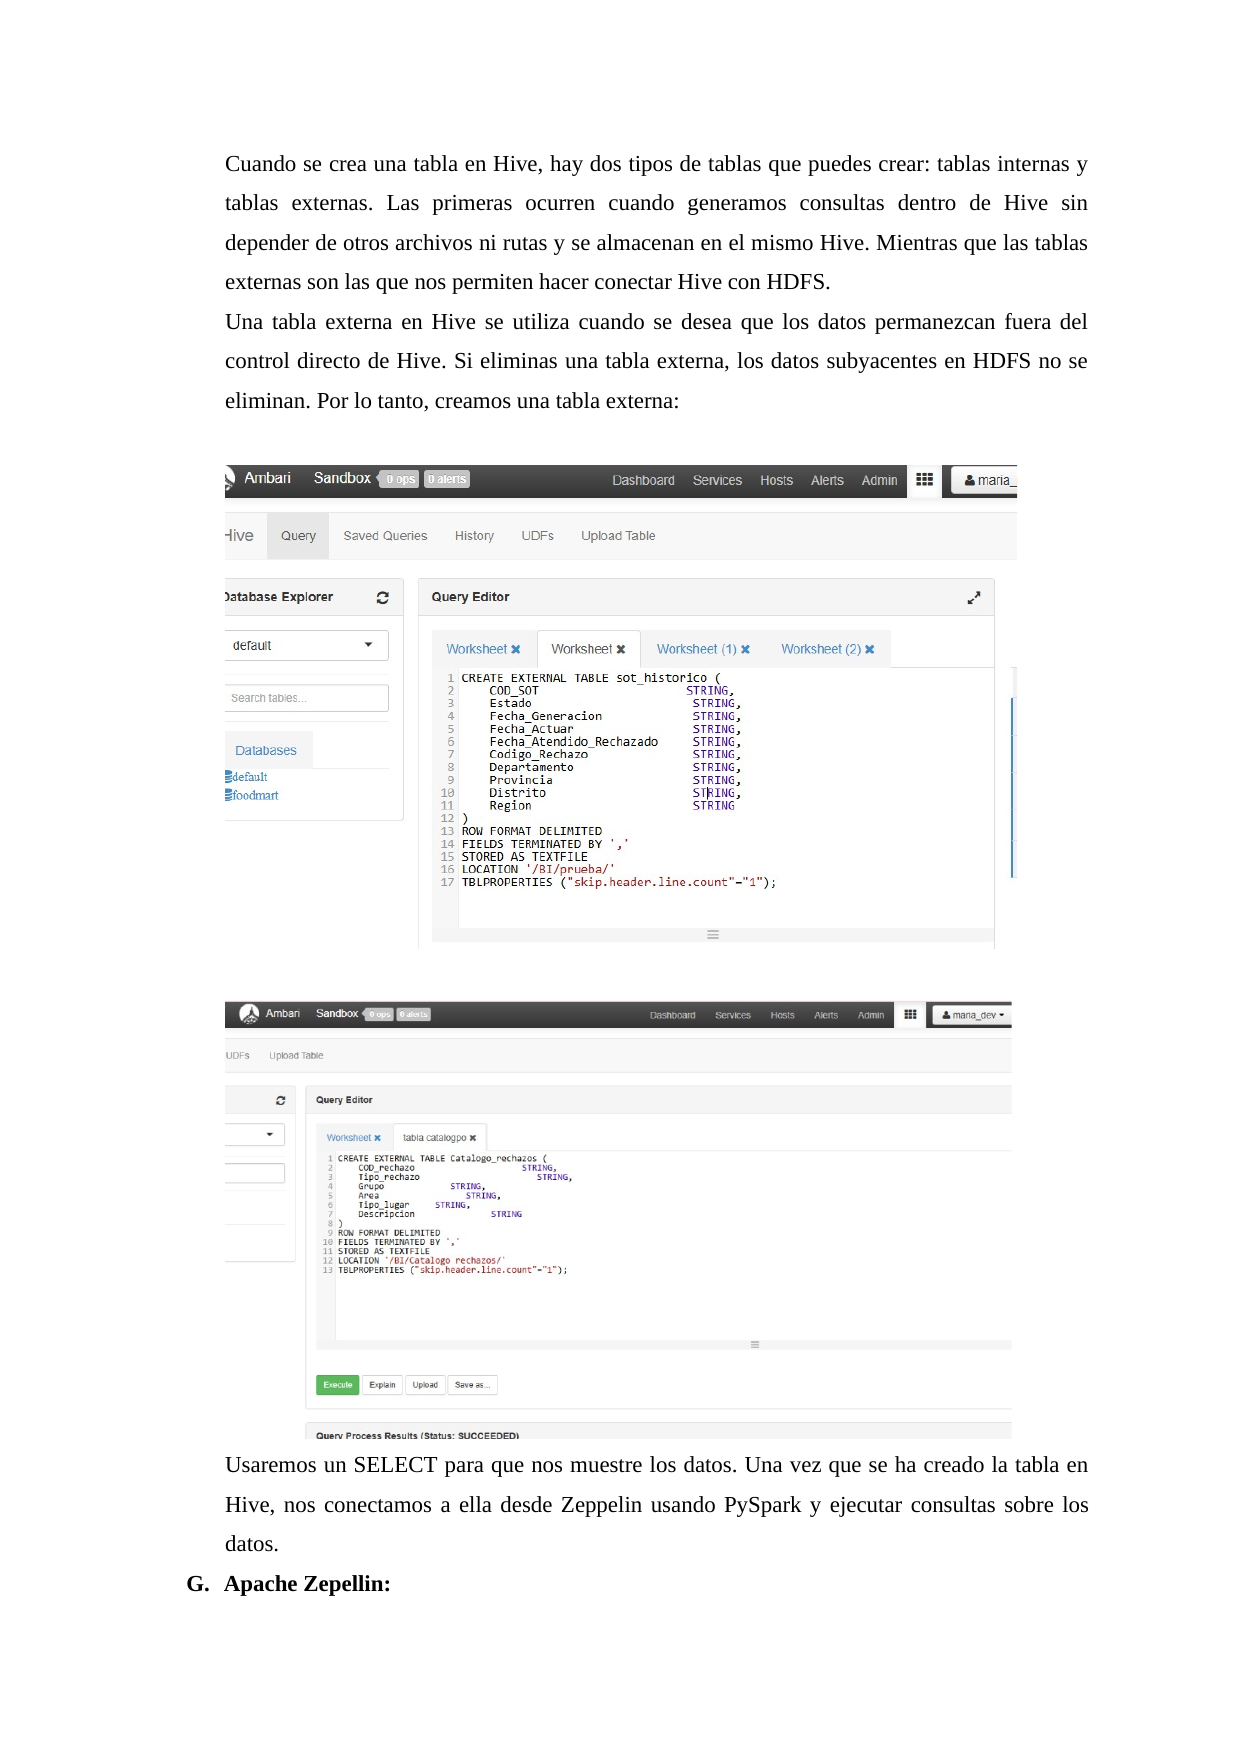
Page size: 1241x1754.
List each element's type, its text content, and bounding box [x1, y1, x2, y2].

picture [225, 1000, 1012, 1439]
text Una tabla externa en Hive se utiliza cuando se desea que los datos permanezcan fuera del control directo de Hive. Si eliminas una tabla externa, los datos subyacentes en HDFS no se eliminan. Por lo tanto, creamos una tabla externa: [225, 308, 1090, 413]
text Usaremos un SELECT para que nos muestre los datos. Una vez que se ha creado la tabla en Hive, nos conectamos a ella desde Zeppelin usando PySpark y ejecutar consultas sobre los datos. [225, 1451, 1090, 1557]
text Cuando se crea una tabla en Hive, hay dos tipos de tablas que puedes crear: tablas internas y tablas externas. Las primeras ocurren cuando generamos consultas dentro de Hive sin depender de otros archivos ni rutas y se almacenan en el mismo Hive. Mientras que las tablas externas son las que nos permiten hacer conectar Hive con HDFS. [225, 150, 1090, 295]
list Apache Zepellin: [186, 1570, 1090, 1596]
picture [225, 465, 1018, 949]
